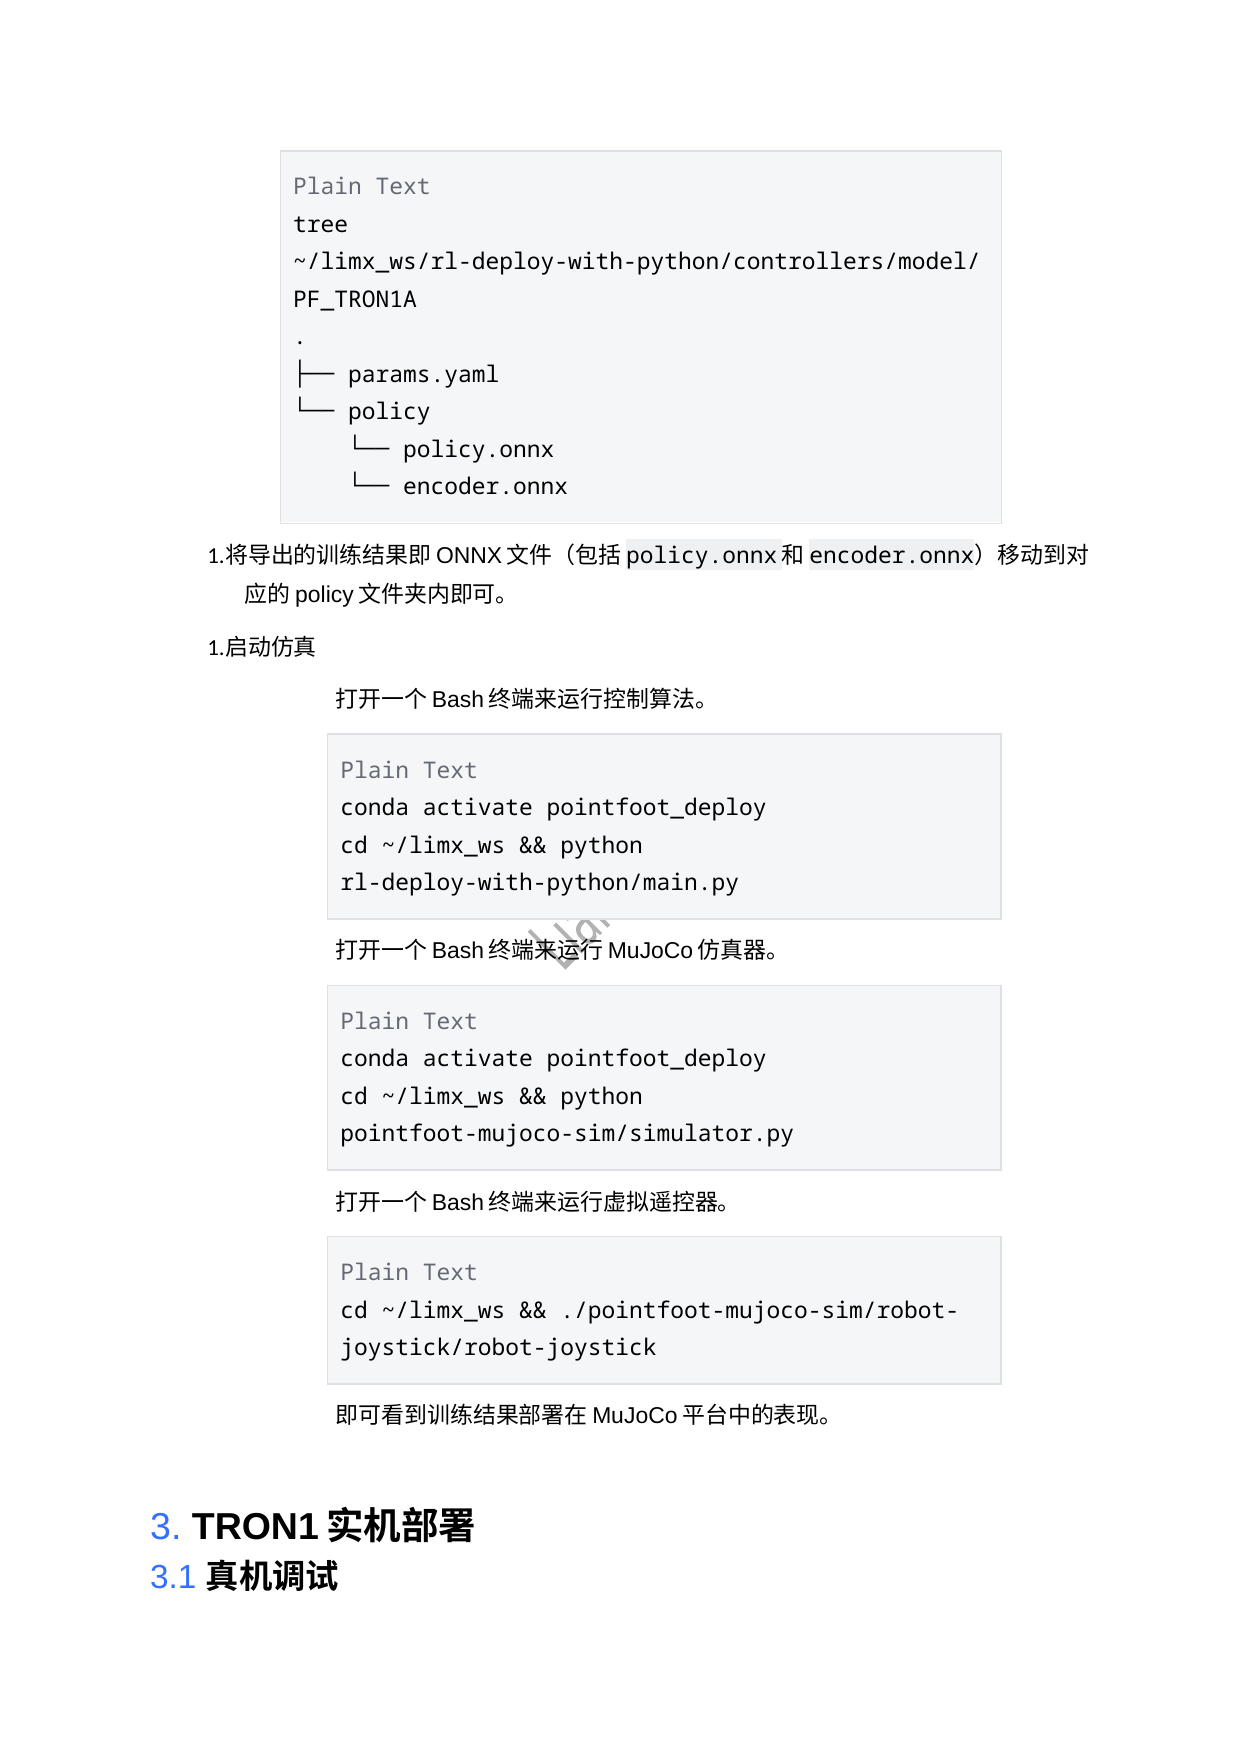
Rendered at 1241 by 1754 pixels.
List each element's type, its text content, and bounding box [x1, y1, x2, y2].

text 打开一个Bash终端来运行虚拟遥控器。 [292, 1183, 1090, 1217]
list 将导出的训练结果即ONNX文件（包括policy.onnx和encoder.onnx）移动到对应的policy文件夹内即可。 [207, 536, 1090, 609]
text 打开一个Bash终端来运行MuJoCo仿真器。 [292, 932, 1090, 965]
table_header Plain Text cd ~/limx_ws && ./pointfoot-mujoco-sim/robot-joystick/robot-joystick [328, 1237, 1000, 1383]
text 即可看到训练结果部署在MuJoCo平台中的表现。 [292, 1397, 1090, 1430]
list 启动仿真 [207, 629, 1090, 662]
table_header Plain Text tree ~/limx_ws/rl-deploy-with-python/controllers/model/PF_TRON1A . ├── params.yaml └── policy └── policy.onnx └── encoder.onnx [281, 152, 1001, 522]
table_header Plain Text conda activate pointfoot_deploy cd ~/limx_ws && python rl-deploy-with-python/main.py [328, 735, 1000, 918]
table_header Plain Text conda activate pointfoot_deploy cd ~/limx_ws && python pointfoot-mujoco-sim/simulator.py [328, 986, 1000, 1169]
text 打开一个Bash终端来运行控制算法。 [292, 681, 1090, 714]
